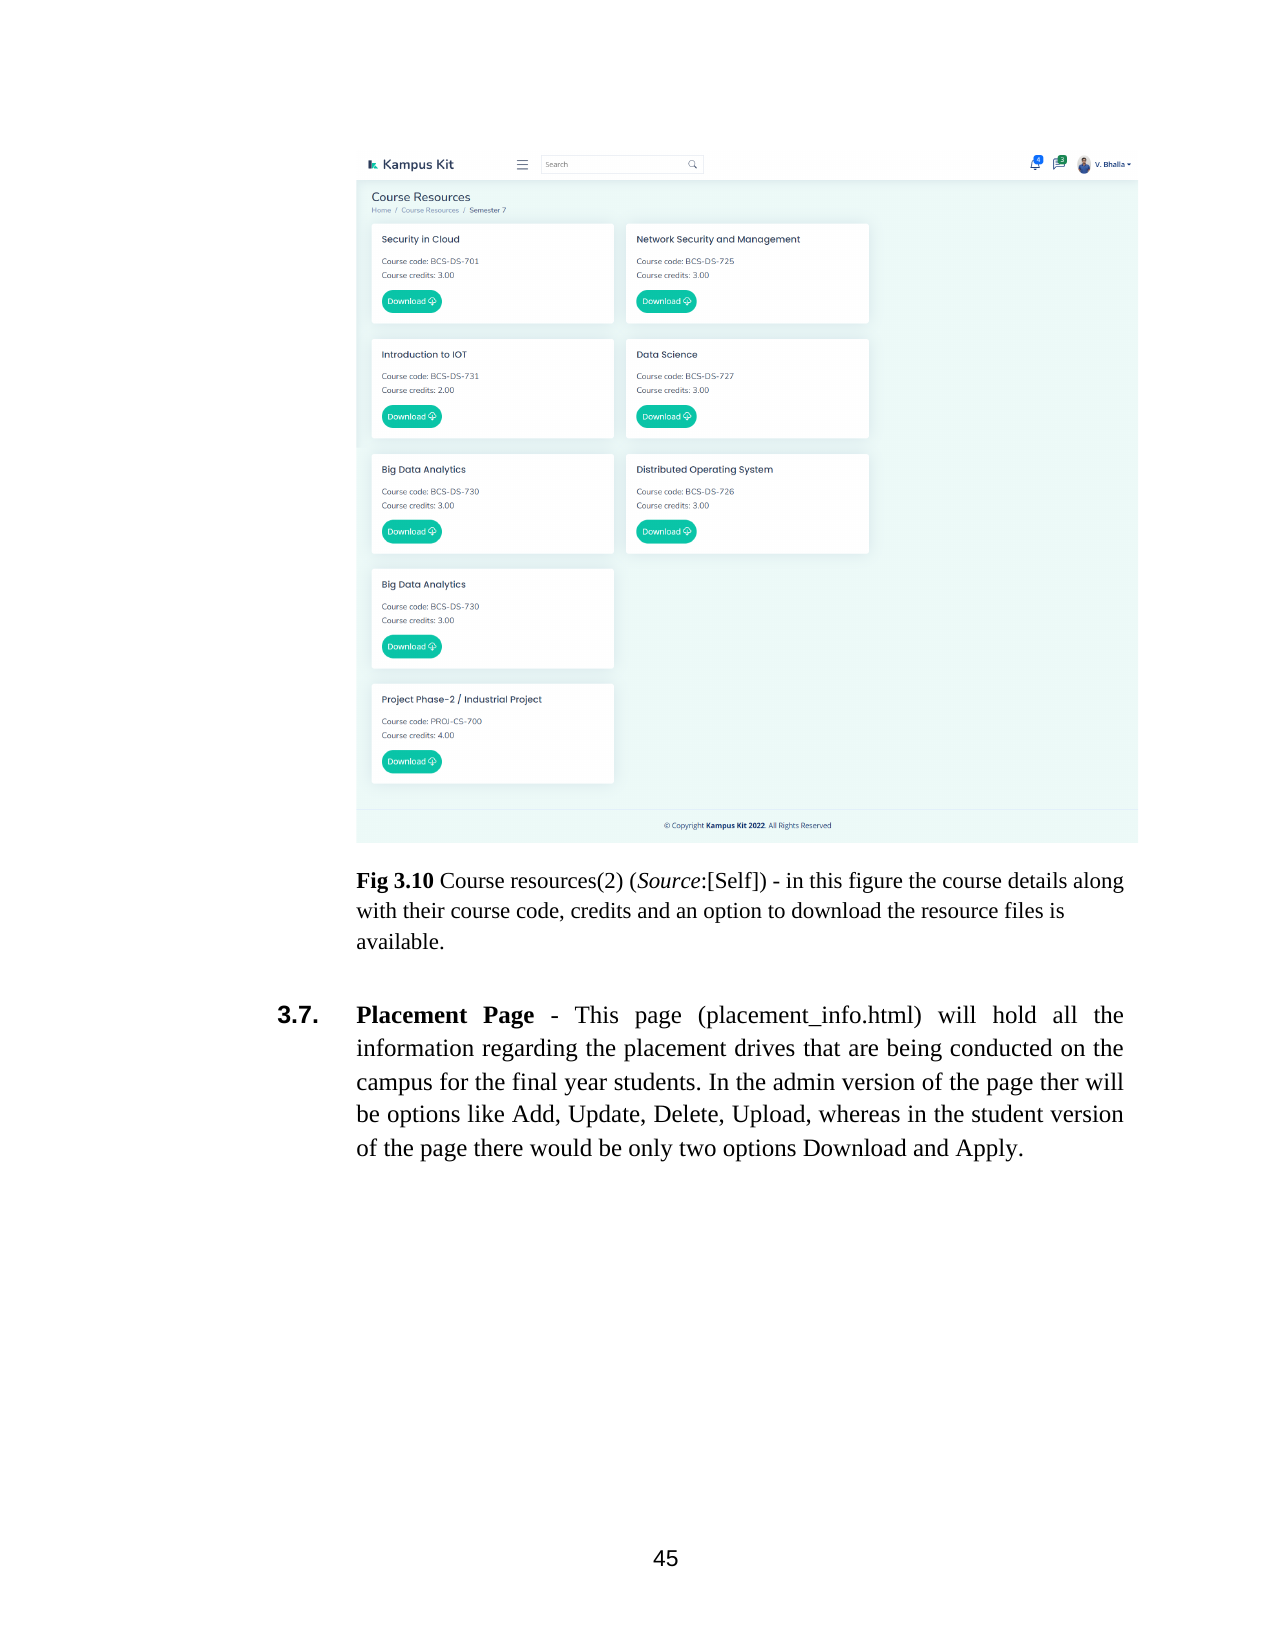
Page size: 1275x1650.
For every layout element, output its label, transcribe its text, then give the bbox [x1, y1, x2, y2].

picture [356, 150, 1139, 843]
text Fig 3.10 Course resources(2) (Source:[Self]) - in this figure the course details along with their course code, credits and an option to download the resource files is available. [356, 867, 1125, 954]
list Placement Page - This page (placement_info.html) will hold all the information regarding the placement drives that are being conducted on the campus for the final year students. In the admin version of the page ther will be options like Add, Update, Delete, Upload, whereas in the student version of the page there would be only two options Download and Apply. [319, 1000, 1125, 1161]
